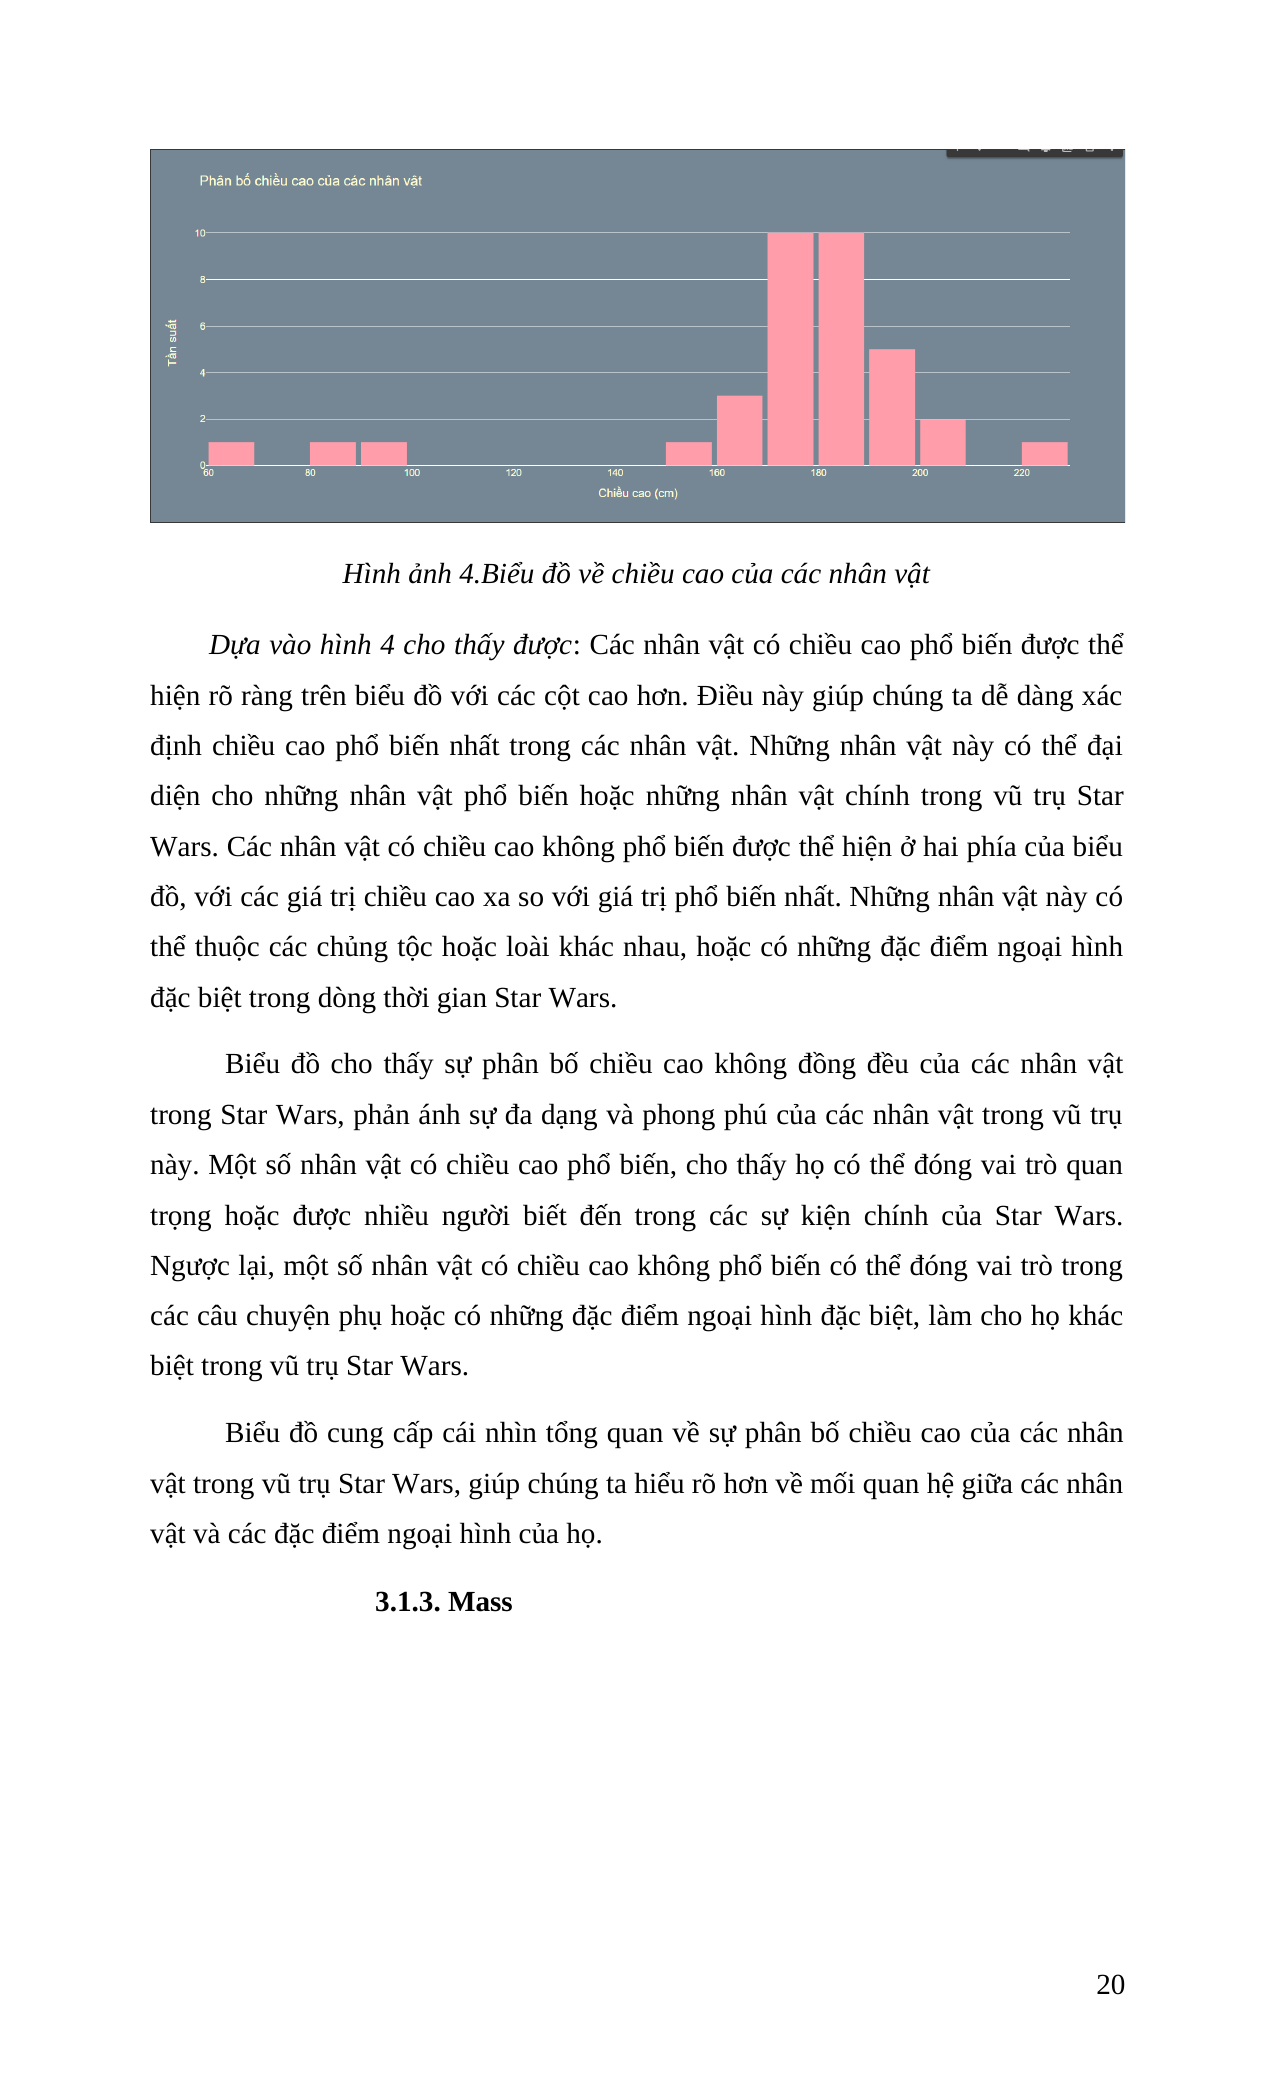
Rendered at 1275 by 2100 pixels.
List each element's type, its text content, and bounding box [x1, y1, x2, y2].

text Biểu đồ cung cấp cái nhìn tổng quan về sự phân bố chiều cao của các nhân vật trong vũ trụ Star Wars, giúp chúng ta hiểu rõ hơn về mối quan hệ giữa các nhân vật và các đặc điểm ngoại hình của họ. [150, 1416, 1125, 1550]
text Dựa vào hình 4 cho thấy được: Các nhân vật có chiều cao phổ biến được thể hiện rõ ràng trên biểu đồ với các cột cao hơn. Điều này giúp chúng ta dễ dàng xác định chiều cao phổ biến nhất trong các nhân vật. Những nhân vật này có thể đại diện cho những nhân vật phổ biến hoặc những nhân vật chính trong vũ trụ Star Wars. Các nhân vật có chiều cao không phổ biến được thể hiện ở hai phía của biểu đồ, với các giá trị chiều cao xa so với giá trị phổ biến nhất. Những nhân vật này có thể thuộc các chủng tộc hoặc loài khác nhau, hoặc có những đặc điểm ngoại hình đặc biệt trong dòng thời gian Star Wars. [150, 627, 1125, 1013]
text Biểu đồ cho thấy sự phân bố chiều cao không đồng đều của các nhân vật trong Star Wars, phản ánh sự đa dạng và phong phú của các nhân vật trong vũ trụ này. Một số nhân vật có chiều cao phổ biến, cho thấy họ có thể đóng vai trò quan trọng hoặc được nhiều người biết đến trong các sự kiện chính của Star Wars. Ngược lại, một số nhân vật có chiều cao không phổ biến có thể đóng vai trò trong các câu chuyện phụ hoặc có những đặc điểm ngoại hình đặc biệt, làm cho họ khác biệt trong vũ trụ Star Wars. [150, 1047, 1125, 1382]
subtitle 3.1.3. Mass [375, 1591, 1125, 1616]
text Hình ảnh 4.Biểu đồ về chiều cao của các nhân vật [150, 556, 1125, 590]
picture [150, 149, 1125, 523]
